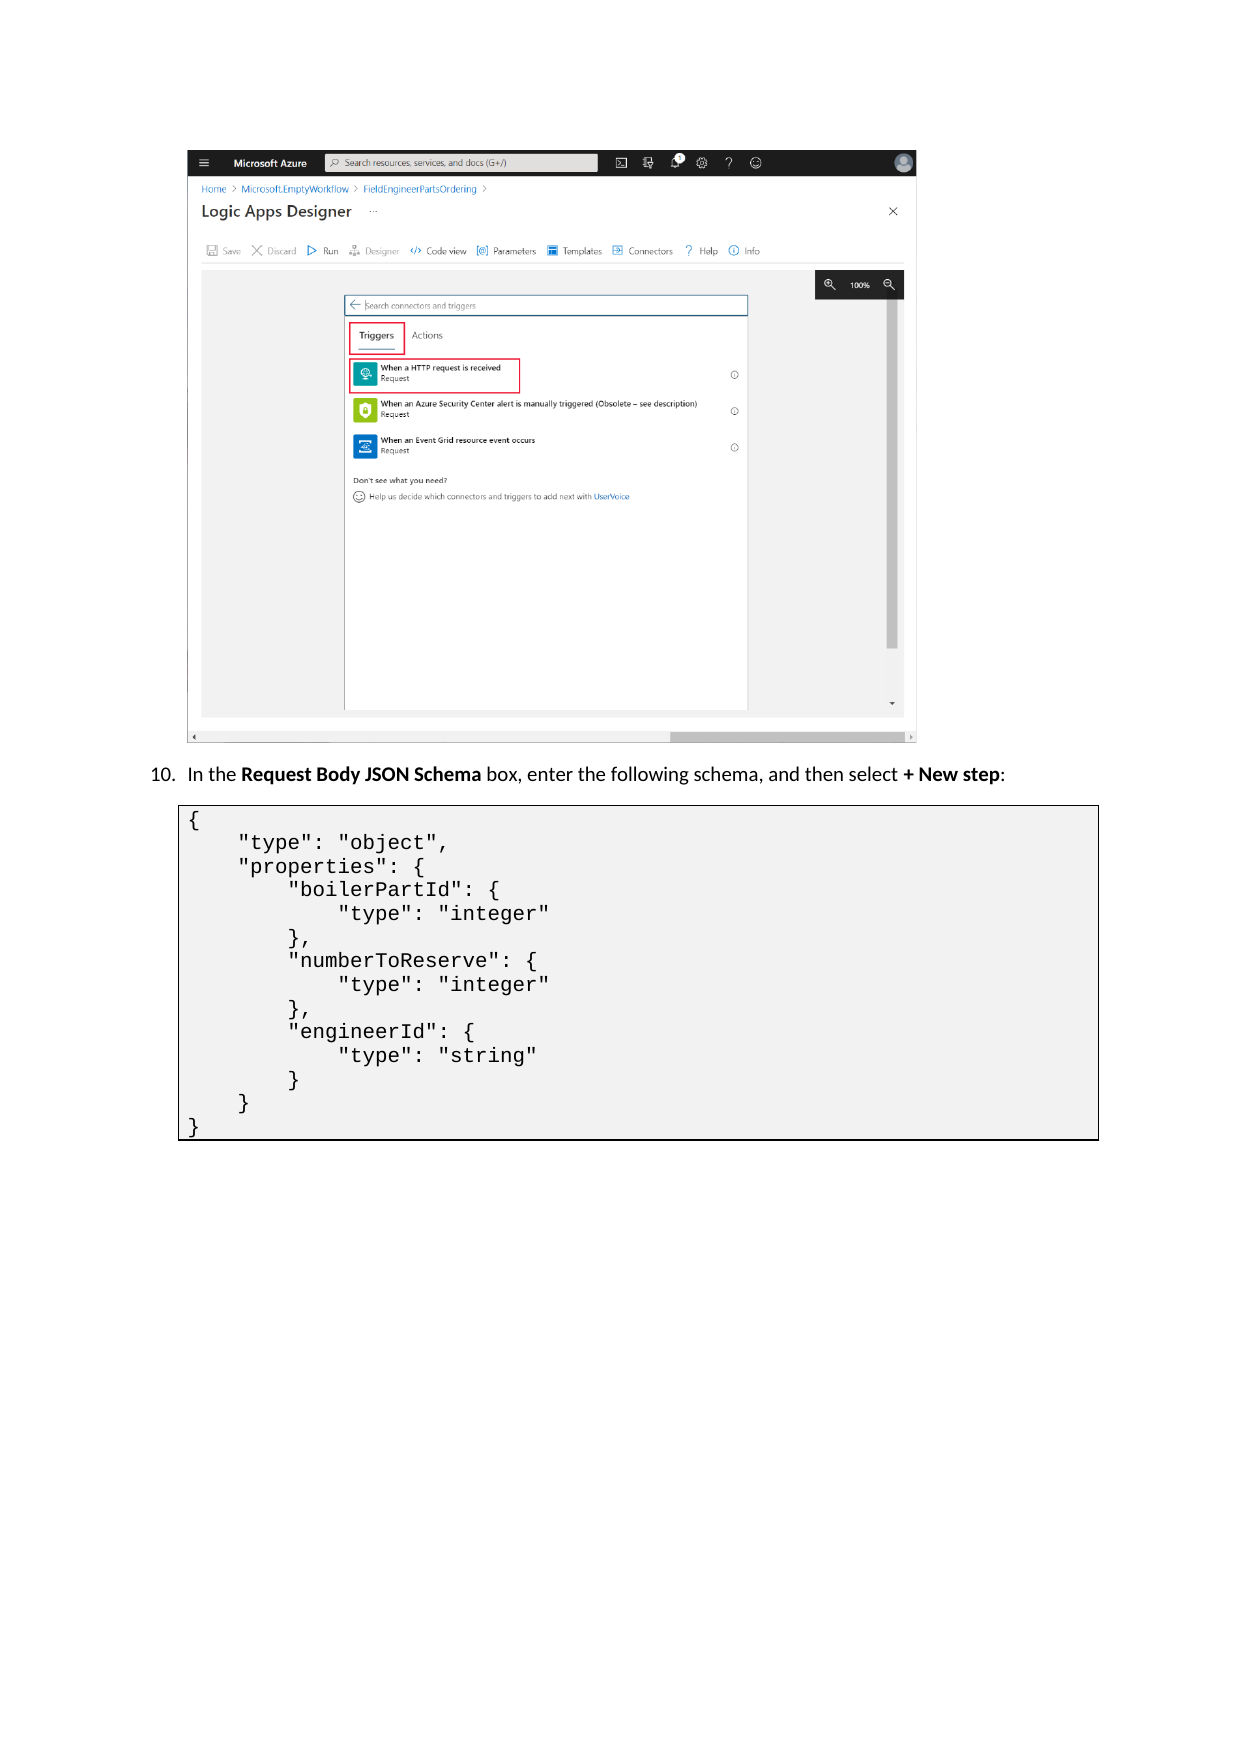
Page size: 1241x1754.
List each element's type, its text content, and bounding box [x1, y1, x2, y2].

text }, [179, 924, 1098, 947]
text } [179, 1089, 1098, 1113]
text "numberToReserve": { [179, 947, 1098, 971]
text "properties": { [179, 853, 1098, 876]
text "boilerPartId": { [179, 876, 1098, 900]
text "engineerId": { [179, 1018, 1098, 1042]
text { [179, 806, 1098, 829]
text "type": "integer" [179, 900, 1098, 924]
picture [187, 150, 917, 743]
list In the Request Body JSON Schema box, enter the following schema, and then select + New step: [150, 761, 1090, 787]
text "type": "integer" [179, 971, 1098, 994]
text "type": "object", [179, 829, 1098, 853]
text } [179, 1113, 1098, 1139]
text } [179, 1066, 1098, 1089]
text }, [179, 994, 1098, 1018]
text "type": "string" [179, 1042, 1098, 1066]
